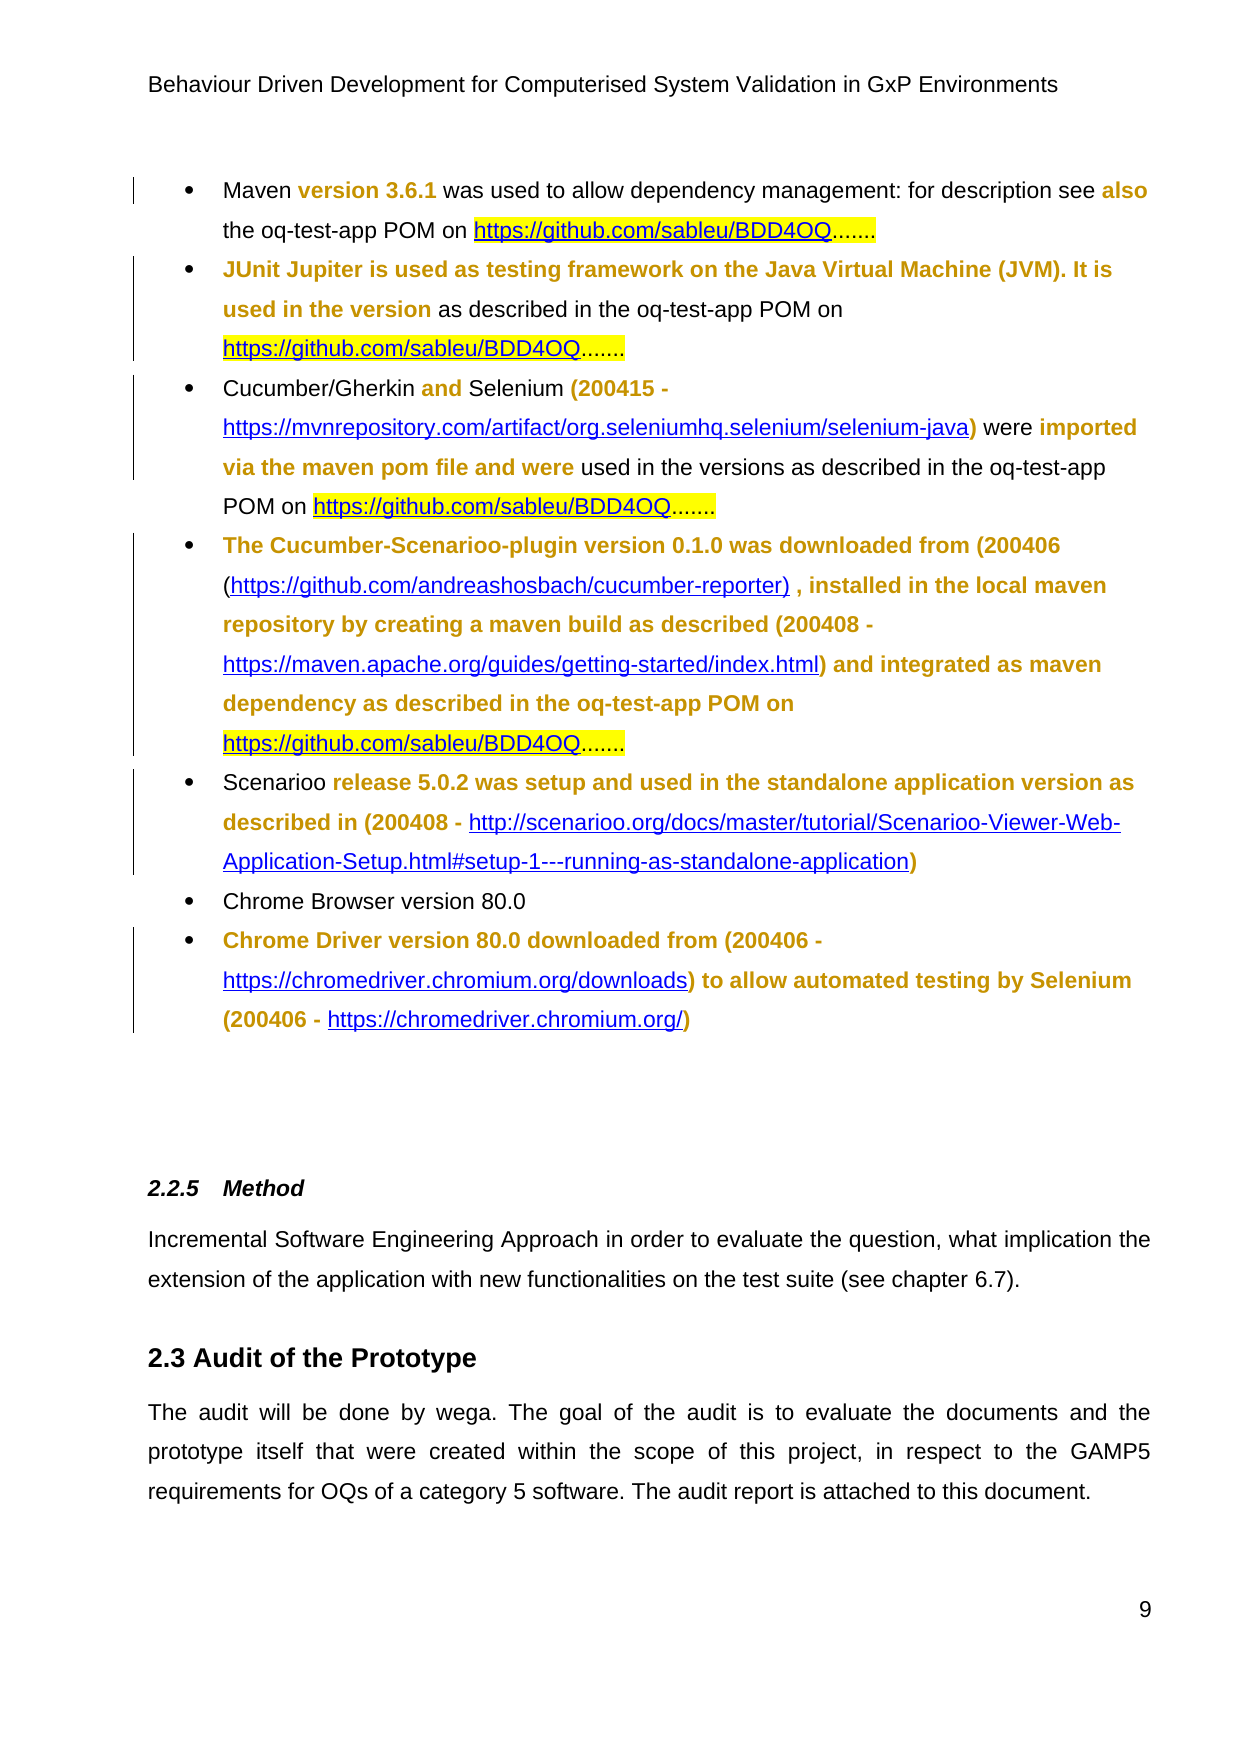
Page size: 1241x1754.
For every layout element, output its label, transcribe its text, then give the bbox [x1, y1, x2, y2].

list The Cucumber-Scenarioo-plugin version 0.1.0 was downloaded from (200406 (https://github.com/andreashosbach/cucumber-reporter) , installed in the local maven repository by creating a maven build as described (200408 - https://maven.apache.org/guides/getting-started/index.html) and integrated as maven dependency as described in the oq-test-app POM on https://github.com/sableu/BDD4OQ....... [185, 532, 1152, 756]
list JUnit Jupiter is used as testing framework on the Java Virtual Machine (JVM). It is used in the version as described in the oq-test-app POM on https://github.com/sableu/BDD4OQ....... [185, 256, 1152, 361]
text Incremental Software Engineering Approach in order to evaluate the question, what implication the extension of the application with new functionalities on the test suite (see chapter 6.6). [148, 1226, 1152, 1292]
list Maven version 3.6.1 was used to allow dependency management: for description see also the oq-test-app POM on https://github.com/sableu/BDD4OQ....... [185, 177, 1152, 243]
list Scenarioo release 5.0.2 was setup and used in the standalone application version as described in (200408 - http://scenarioo.org/docs/master/tutorial/Scenarioo-Viewer-Web-Application-Setup.html#setup-1---running-as-standalone-application) [185, 769, 1152, 875]
text The audit will be done by wega. The goal of the audit is to evaluate the documents and the prototype itself that were created within the scope of this project, in respect to the GAMP5 requirements for OQs of a category 5 software. The audit report is attached to this document. [148, 1399, 1152, 1504]
list Cucumber/Gherkin and Selenium (200415 - https://mvnrepository.com/artifact/org.seleniumhq.selenium/selenium-java) were imported via the maven pom file and were used in the versions as described in the oq-test-app POM on https://github.com/sableu/BDD4OQ....... [185, 374, 1152, 519]
list Chrome Driver version 80.0 downloaded from (200406 - https://chromedriver.chromium.org/downloads) to allow automated testing by Selenium (200406 - https://chromedriver.chromium.org/) [185, 927, 1152, 1072]
subtitle Method [148, 1175, 1152, 1201]
subtitle Audit of the Prototype [148, 1342, 1152, 1374]
list Chrome Browser version 80.0 [185, 888, 1152, 914]
